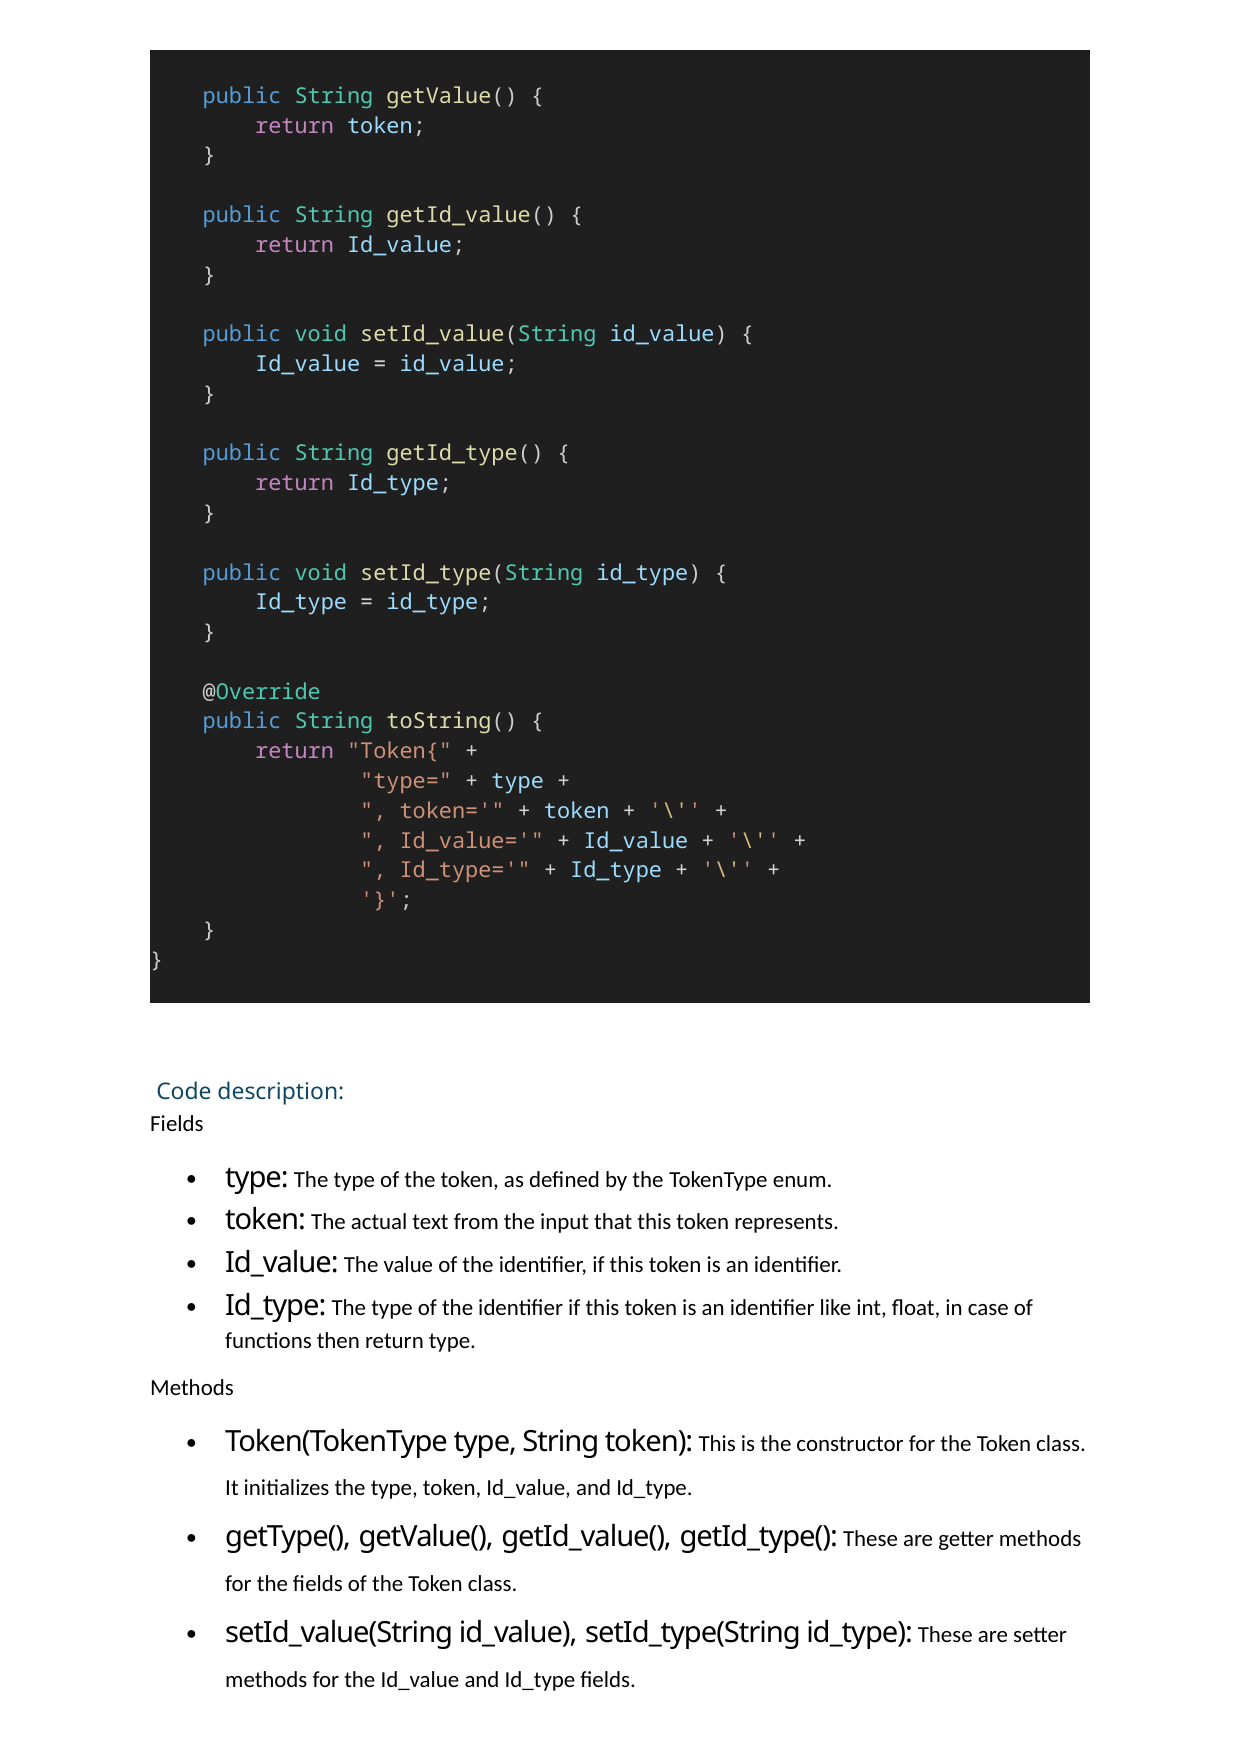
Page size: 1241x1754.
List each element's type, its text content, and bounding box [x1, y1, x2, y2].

text } [150, 139, 1090, 169]
text return token; [150, 109, 1090, 139]
text } [150, 378, 1090, 407]
text public void setId_type(String id_type) { [150, 556, 1090, 586]
text return Id_type; [150, 467, 1090, 497]
text return Id_value; [150, 229, 1090, 258]
text } [150, 914, 1090, 944]
subtitle Code description: [150, 1075, 1090, 1106]
text } [150, 497, 1090, 527]
text @Override [150, 676, 1090, 705]
list setId_value(String id_value), setId_type(String id_type): These are setter methods for the Id_value and Id_type fields. [187, 1611, 1090, 1693]
list getType(), getValue(), getId_value(), getId_type(): These are getter methods for the fields of the Token class. [187, 1516, 1090, 1597]
text public String getValue() { [150, 80, 1090, 109]
text ", Id_type='" + Id_type + '\'' + [150, 854, 1090, 884]
text } [150, 944, 1090, 973]
text Id_value = id_value; [150, 348, 1090, 378]
text return "Token{" + [150, 735, 1090, 765]
text ", token='" + token + '\'' + [150, 795, 1090, 824]
text } [150, 258, 1090, 288]
text public String getId_type() { [150, 437, 1090, 467]
text '}'; [150, 884, 1090, 914]
text Fields [150, 1109, 1090, 1137]
text } [150, 616, 1090, 646]
list Id_value: The value of the identifier, if this token is an identifier. [187, 1241, 1090, 1281]
text Id_type = id_type; [150, 586, 1090, 616]
text public String toString() { [150, 705, 1090, 735]
text Methods [150, 1373, 1090, 1401]
list Token(TokenType type, String token): This is the constructor for the Token class. It initializes the type, token, Id_value, and Id_type. [187, 1420, 1090, 1502]
text public void setId_value(String id_value) { [150, 318, 1090, 348]
list type: The type of the token, as defined by the TokenType enum. [187, 1156, 1090, 1196]
text "type=" + type + [150, 765, 1090, 795]
list Id_type: The type of the identifier if this token is an identifier like int, float, in case of functions then return type. [187, 1284, 1090, 1354]
text public String getId_value() { [150, 199, 1090, 229]
list token: The actual text from the input that this token represents. [187, 1199, 1090, 1238]
text ", Id_value='" + Id_value + '\'' + [150, 824, 1090, 854]
